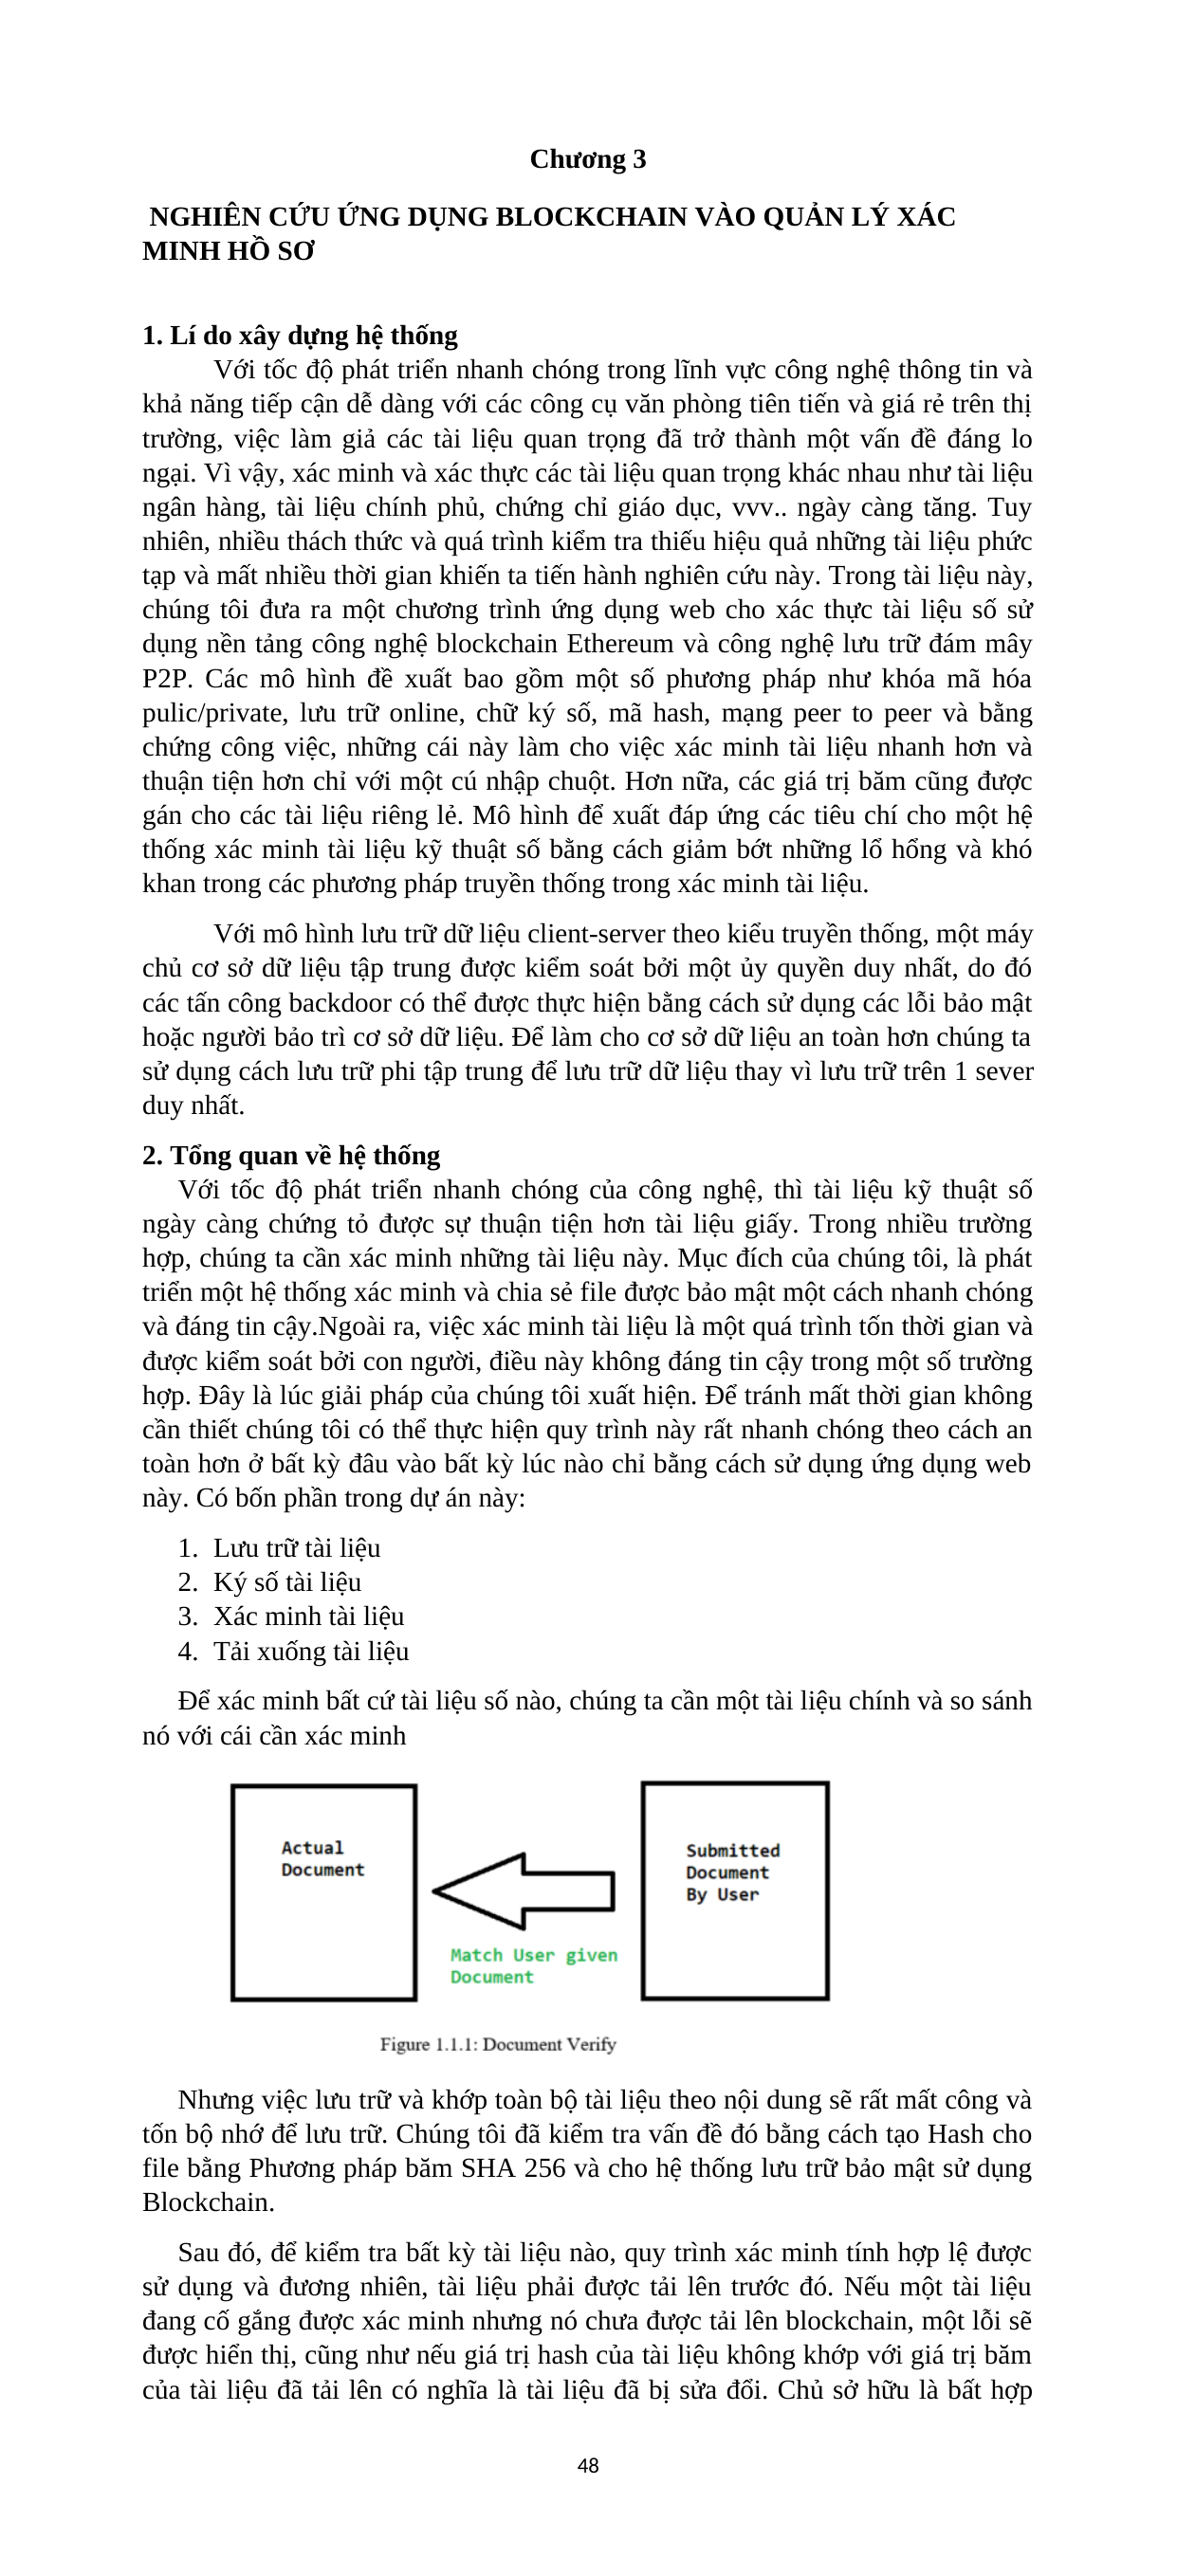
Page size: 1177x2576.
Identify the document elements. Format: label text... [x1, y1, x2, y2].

list Xác minh tài liệu [177, 1599, 1034, 1632]
list Ký số tài liệu [177, 1565, 1034, 1598]
subtitle 2. Tổng quan về hệ thống [142, 1139, 1034, 1170]
text Nhưng việc lưu trữ và khớp toàn bộ tài liệu theo nội dung sẽ rất mất công và tốn bộ nhớ để lưu trữ. Chúng tôi đã kiểm tra vấn đề đó bằng cách tạo Hash cho file bằng Phương pháp băm SHA 256 và cho hệ thống lưu trữ bảo mật sử dụng Blockchain. [142, 2083, 1034, 2218]
text Với tốc độ phát triển nhanh chóng của công nghệ, thì tài liệu kỹ thuật số ngày càng chứng tỏ được sự thuận tiện hơn tài liệu giấy. Trong nhiều trường hợp, chúng ta cần xác minh những tài liệu này. Mục đích của chúng tôi, là phát triển một hệ thống xác minh và chia sẻ file được bảo mật một cách nhanh chóng và đáng tin cậy.Ngoài ra, việc xác minh tài liệu là một quá trình tốn thời gian và được kiểm soát bởi con người, điều này không đáng tin cậy trong một số trường hợp. Đây là lúc giải pháp của chúng tôi xuất hiện. Để tránh mất thời gian không cần thiết chúng tôi có thể thực hiện quy trình này rất nhanh chóng theo cách an toàn hơn ở bất kỳ đâu vào bất kỳ lúc nào chỉ bằng cách sử dụng ứng dụng web này. Có bốn phần trong dự án này: [142, 1173, 1034, 1513]
subtitle 1. Lí do xây dựng hệ thống [142, 319, 1034, 351]
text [142, 2236, 1034, 2404]
text Với mô hình lưu trữ dữ liệu client-server theo kiểu truyền thống, một máy chủ cơ sở dữ liệu tập trung được kiểm soát bởi một ủy quyền duy nhất, do đó các tấn công backdoor có thể được thực hiện bằng cách sử dụng các lỗi bảo mật hoặc người bảo trì cơ sở dữ liệu. Để làm cho cơ sở dữ liệu an toàn hơn chúng ta sử dụng cách lưu trữ phi tập trung để lưu trữ dữ liệu thay vì lưu trữ trên 1 sever duy nhất. [142, 917, 1034, 1121]
list Lưu trữ tài liệu [177, 1531, 1034, 1563]
subtitle Chương 3 [142, 142, 1034, 174]
picture [177, 1768, 866, 2065]
list Tải xuống tài liệu [177, 1635, 1034, 1666]
text Với tốc độ phát triển nhanh chóng trong lĩnh vực công nghệ thông tin và khả năng tiếp cận dễ dàng với các công cụ văn phòng tiên tiến và giá rẻ trên thị trường, việc làm giả các tài liệu quan trọng đã trở thành một vấn đề đáng lo ngại. Vì vậy, xác minh và xác thực các tài liệu quan trọng khác nhau như tài liệu ngân hàng, tài liệu chính phủ, chứng chỉ giáo dục, vvv.. ngày càng tăng. Tuy nhiên, nhiều thách thức và quá trình kiểm tra thiếu hiệu quả những tài liệu phức tạp và mất nhiều thời gian khiến ta tiến hành nghiên cứu này. Trong tài liệu này, chúng tôi đưa ra một chương trình ứng dụng web cho xác thực tài liệu số sử dụng nền tảng công nghệ blockchain Ethereum và công nghệ lưu trữ đám mây P2P. Các mô hình đề xuất bao gồm một số phương pháp như khóa mã hóa pulic/private, lưu trữ online, chữ ký số, mã hash, mạng peer to peer và bằng chứng công việc, những cái này làm cho việc xác minh tài liệu nhanh hơn và thuận tiện hơn chỉ với một cú nhập chuột. Hơn nữa, các giá trị băm cũng được gán cho các tài liệu riêng lẻ. Mô hình để xuất đáp ứng các tiêu chí cho một hệ thống xác minh tài liệu kỹ thuật số bằng cách giảm bớt những lổ hổng và khó khan trong các phương pháp truyền thống trong xác minh tài liệu. [142, 353, 1034, 899]
text Để xác minh bất cứ tài liệu số nào, chúng ta cần một tài liệu chính và so sánh nó với cái cần xác minh [142, 1684, 1034, 1750]
subtitle NGHIÊN CỨU ỨNG DỤNG BLOCKCHAIN VÀO QUẢN LÝ XÁC MINH HỒ SƠ [142, 200, 1034, 266]
